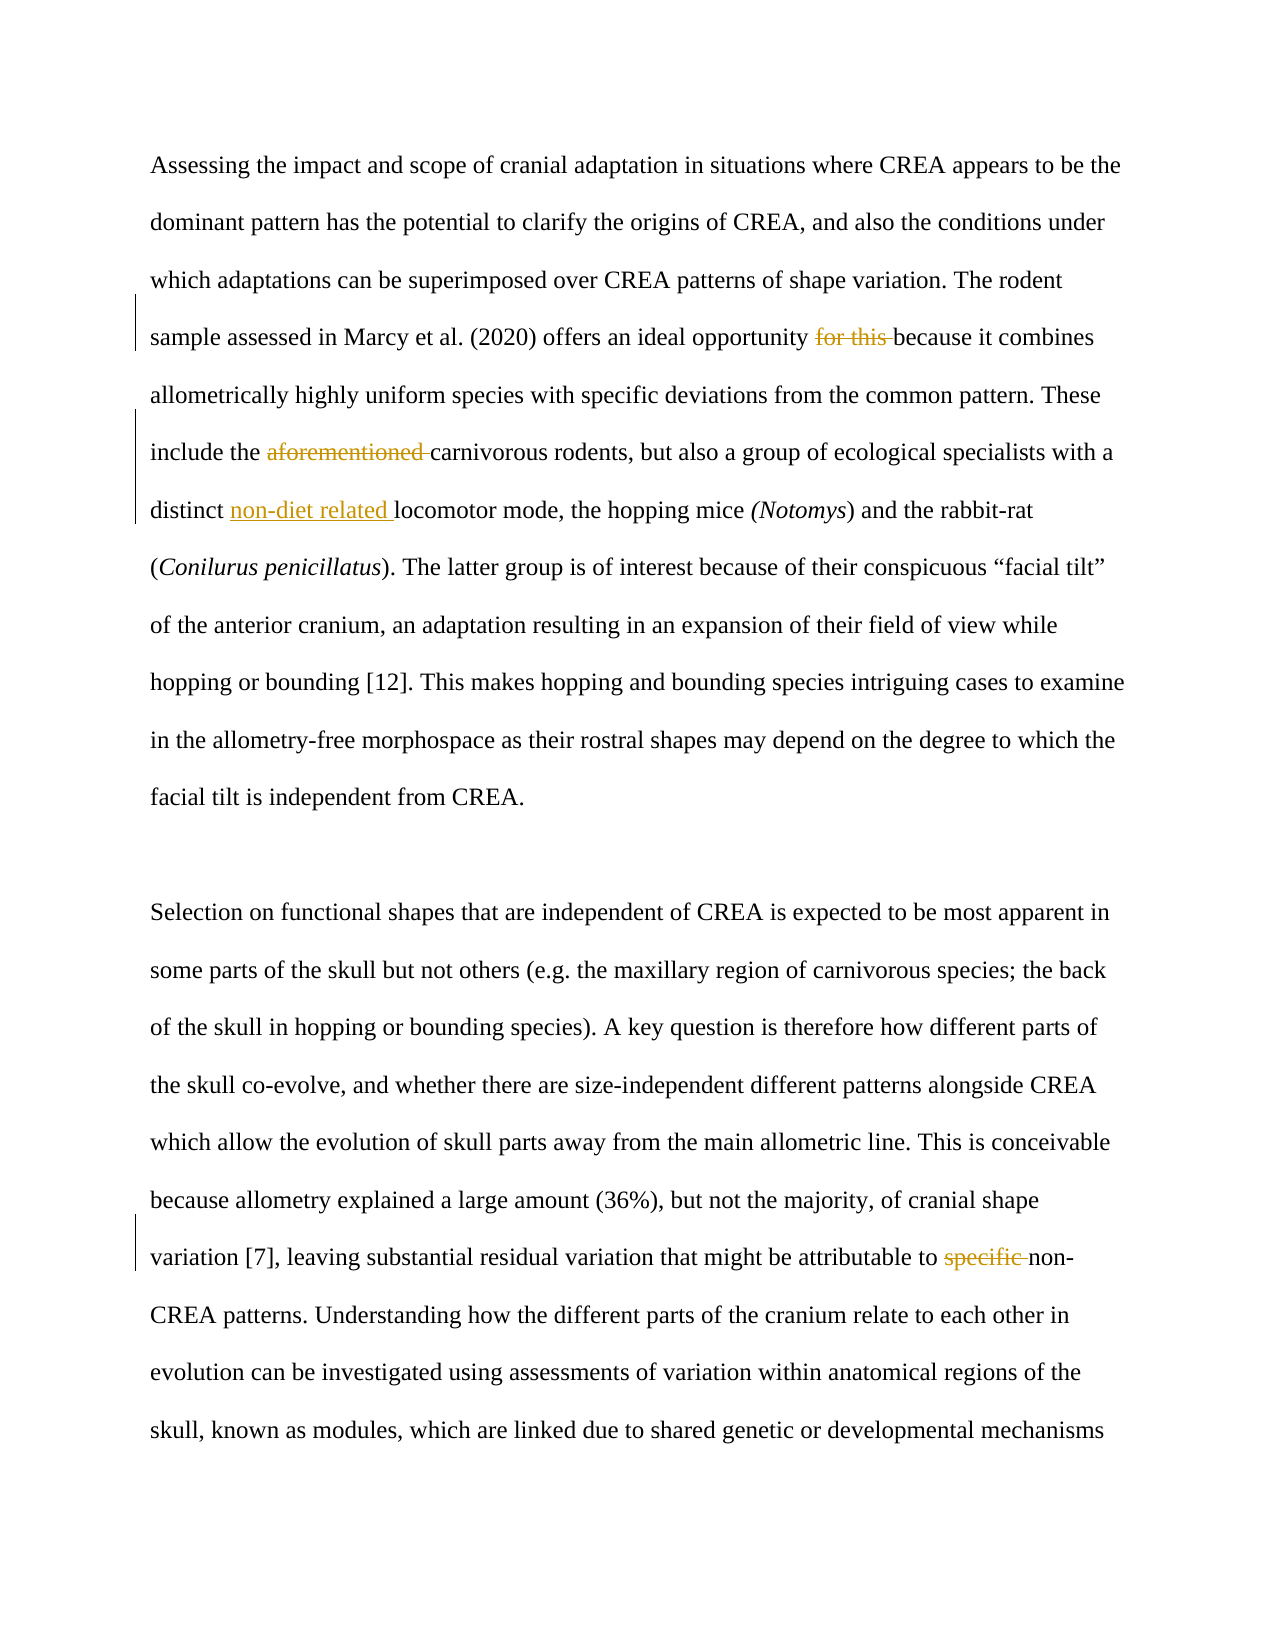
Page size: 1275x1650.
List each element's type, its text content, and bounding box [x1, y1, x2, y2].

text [150, 897, 1125, 1444]
text Assessing the impact and scope of cranial adaptation in situations where CREA appears to be the dominant pattern has the potential to clarify the origins of CREA, and also the conditions under which adaptations can be superimposed over CREA patterns of shape variation. The rodent sample assessed in Marcy et al. (2020) offers an ideal opportunity because it combines allometrically highly uniform species with specific deviations from the common pattern. These include the carnivorous rodents, but also a group of ecological specialists with a distinct locomotor mode, the hopping mice (Notomys) and the rabbit-rat (Conilurus penicillatus). The latter group is of interest because of their conspicuous “facial tilt” of the anterior cranium, an adaptation resulting in an expansion of their field of view while hopping or bounding [12]. This makes hopping and bounding species intriguing cases to examine in the allometry-free morphospace as their rostral shapes may depend on the degree to which the facial tilt is independent from CREA. [150, 150, 1125, 811]
